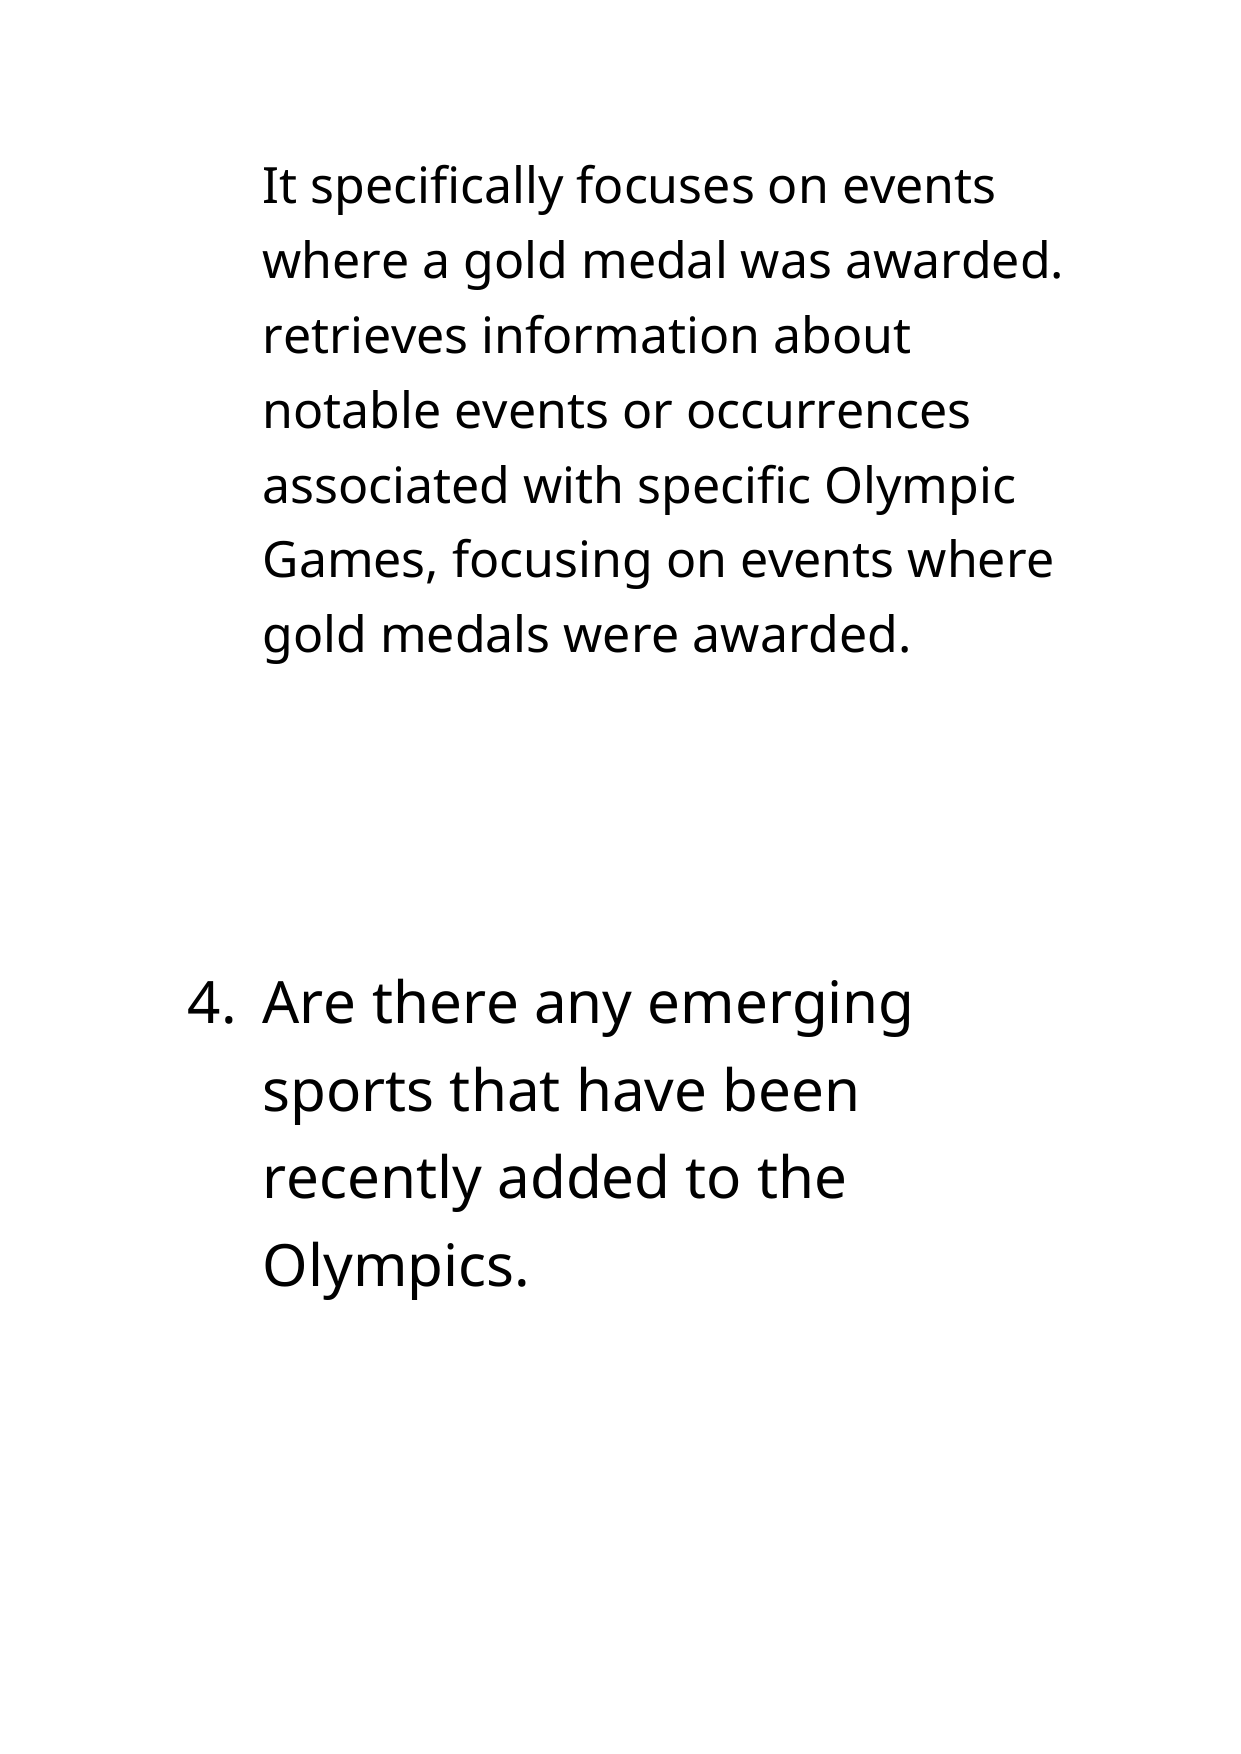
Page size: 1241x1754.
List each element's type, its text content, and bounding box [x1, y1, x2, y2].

list It specifically focuses on events where a gold medal was awarded. retrieves information about notable events or occurrences associated with specific Olympic Games, focusing on events where gold medals were awarded. [262, 150, 1090, 667]
list Are there any emerging sports that have been recently added to the Olympics. [187, 961, 1090, 1303]
